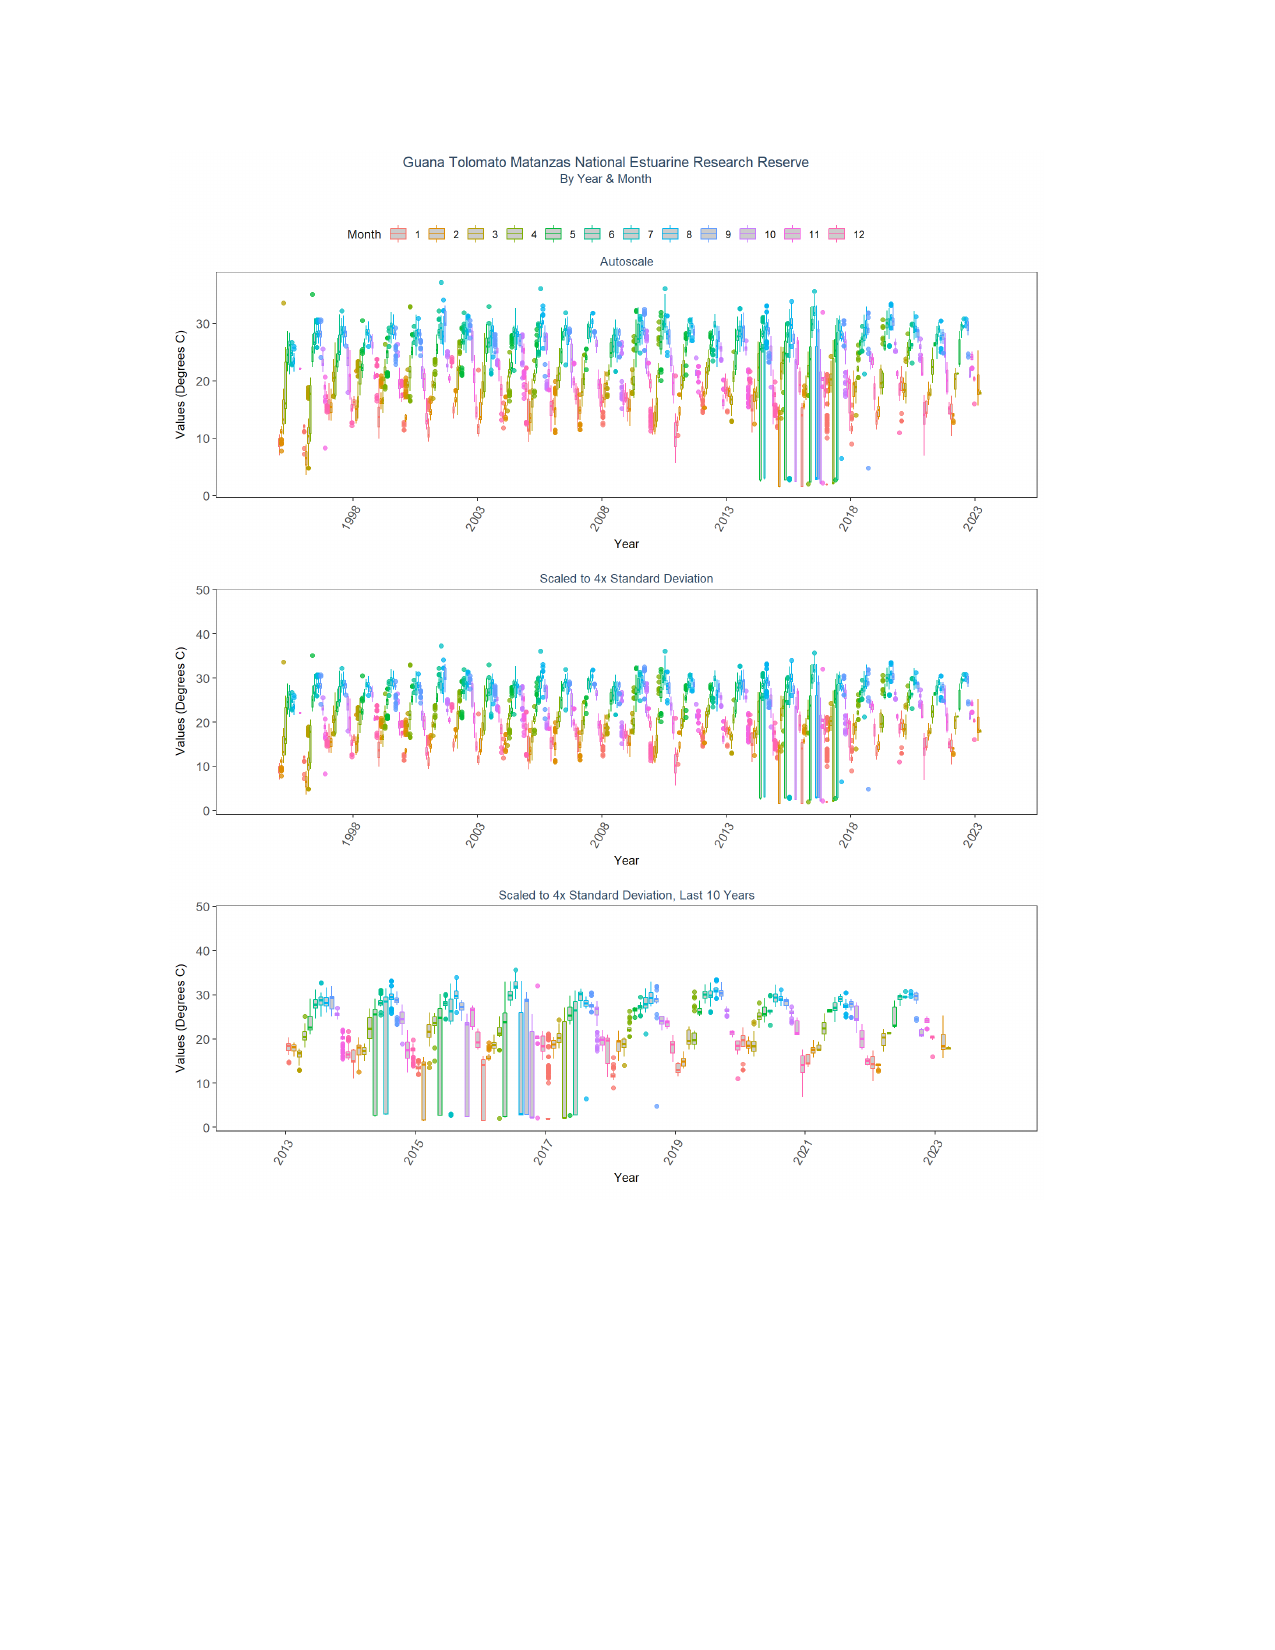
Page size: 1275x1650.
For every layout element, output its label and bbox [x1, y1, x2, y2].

picture [168, 150, 1044, 1200]
